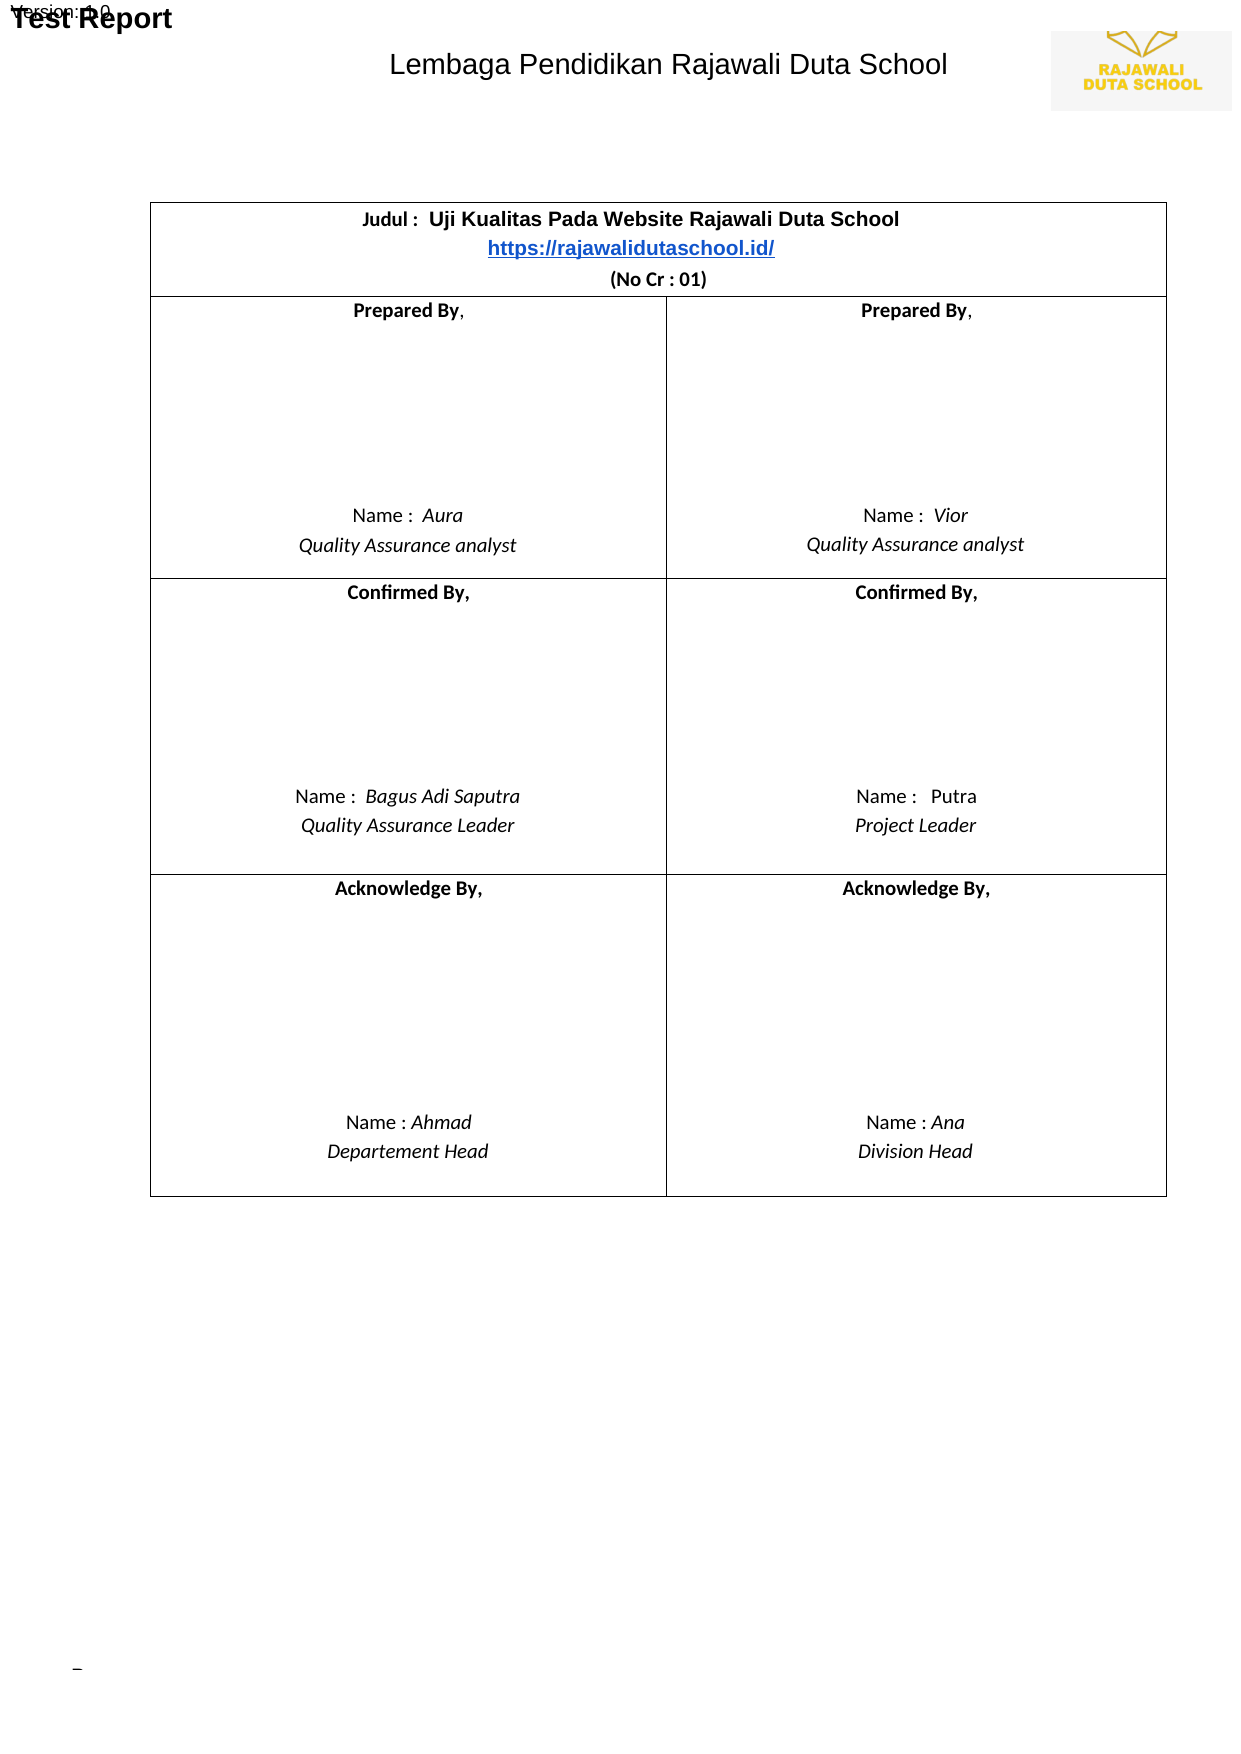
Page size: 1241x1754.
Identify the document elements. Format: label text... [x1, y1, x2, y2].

table_header Judul : Uji Kualitas Pada Website Rajawali Duta School https://rajawalidutaschool.id/ (No Cr : 01) [151, 203, 1166, 296]
table_cell Acknowledge By, Name : Ahmad Departement Head [151, 875, 666, 1196]
table_cell Acknowledge By, Name : Ana Division Head [667, 875, 1166, 1196]
table_cell Prepared By, Name : Vior Quality Assurance analyst [667, 297, 1166, 578]
picture [1050, 31, 1232, 111]
table_cell Confirmed By, Name : Putra Project Leader [667, 579, 1166, 874]
table_cell Prepared By, Name : Aura Quality Assurance analyst [151, 297, 666, 578]
table_cell Confirmed By, Name : Bagus Adi Saputra Quality Assurance Leader [151, 579, 666, 874]
